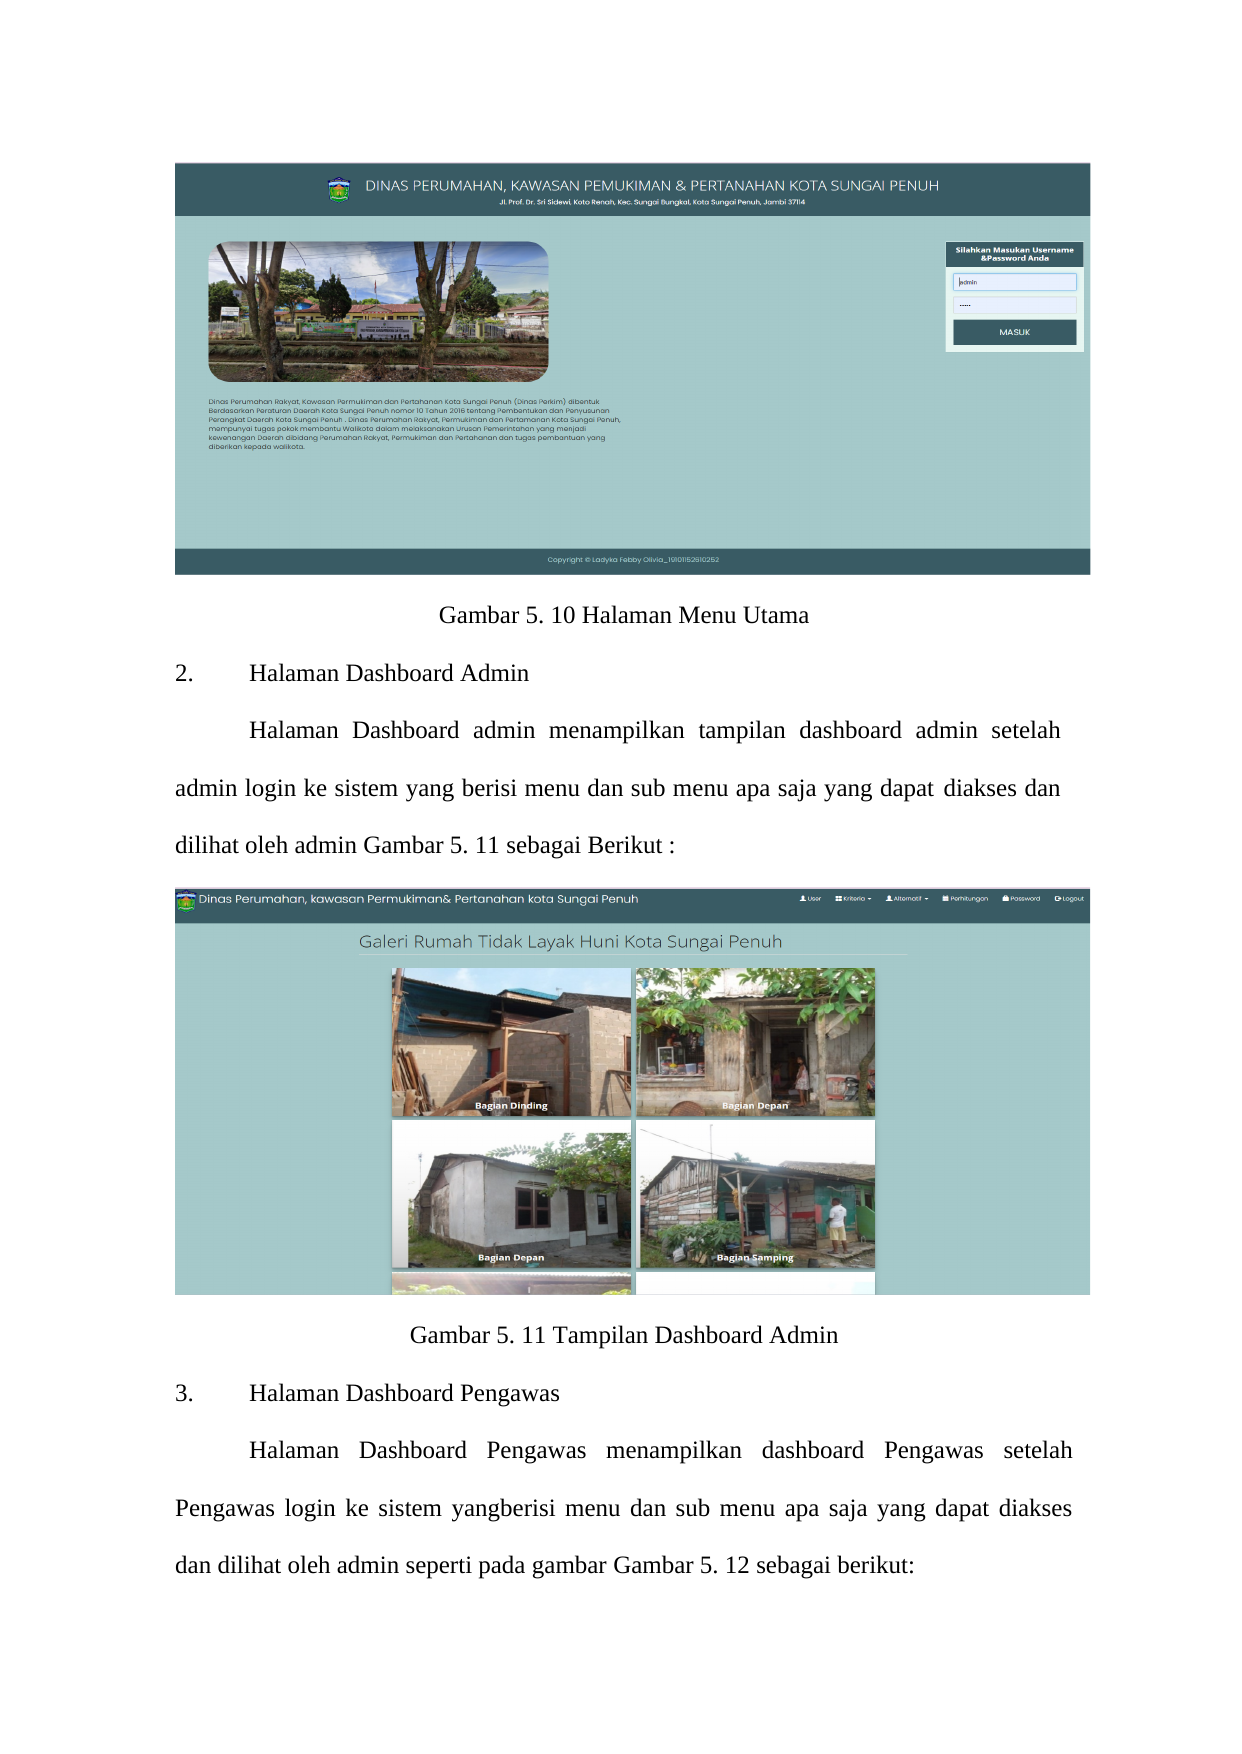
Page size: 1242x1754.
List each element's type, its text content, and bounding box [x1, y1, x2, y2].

list Halaman Dashboard Pengawas [175, 1378, 1073, 1407]
text Gambar 5. 10 Halaman Menu Utama [175, 600, 1073, 629]
picture [175, 162, 1091, 575]
list Halaman Dashboard Admin [175, 658, 1073, 687]
text Gambar 5. 11 Tampilan Dashboard Admin [175, 1320, 1073, 1349]
text Halaman Dashboard admin menampilkan tampilan dashboard admin setelah admin login ke sistem yang berisi menu dan sub menu apa saja yang dapat diakses dan dilihat oleh admin Gambar 5. 11 sebagai Berikut : [175, 715, 1061, 859]
picture [175, 887, 1091, 1295]
list Halaman Dashboard Pengawas menampilkan dashboard Pengawas setelah Pengawas login ke sistem yangberisi menu dan sub menu apa saja yang dapat diakses dan dilihat oleh admin seperti pada gambar Gambar 5. 12 sebagai berikut: [175, 1435, 1073, 1579]
